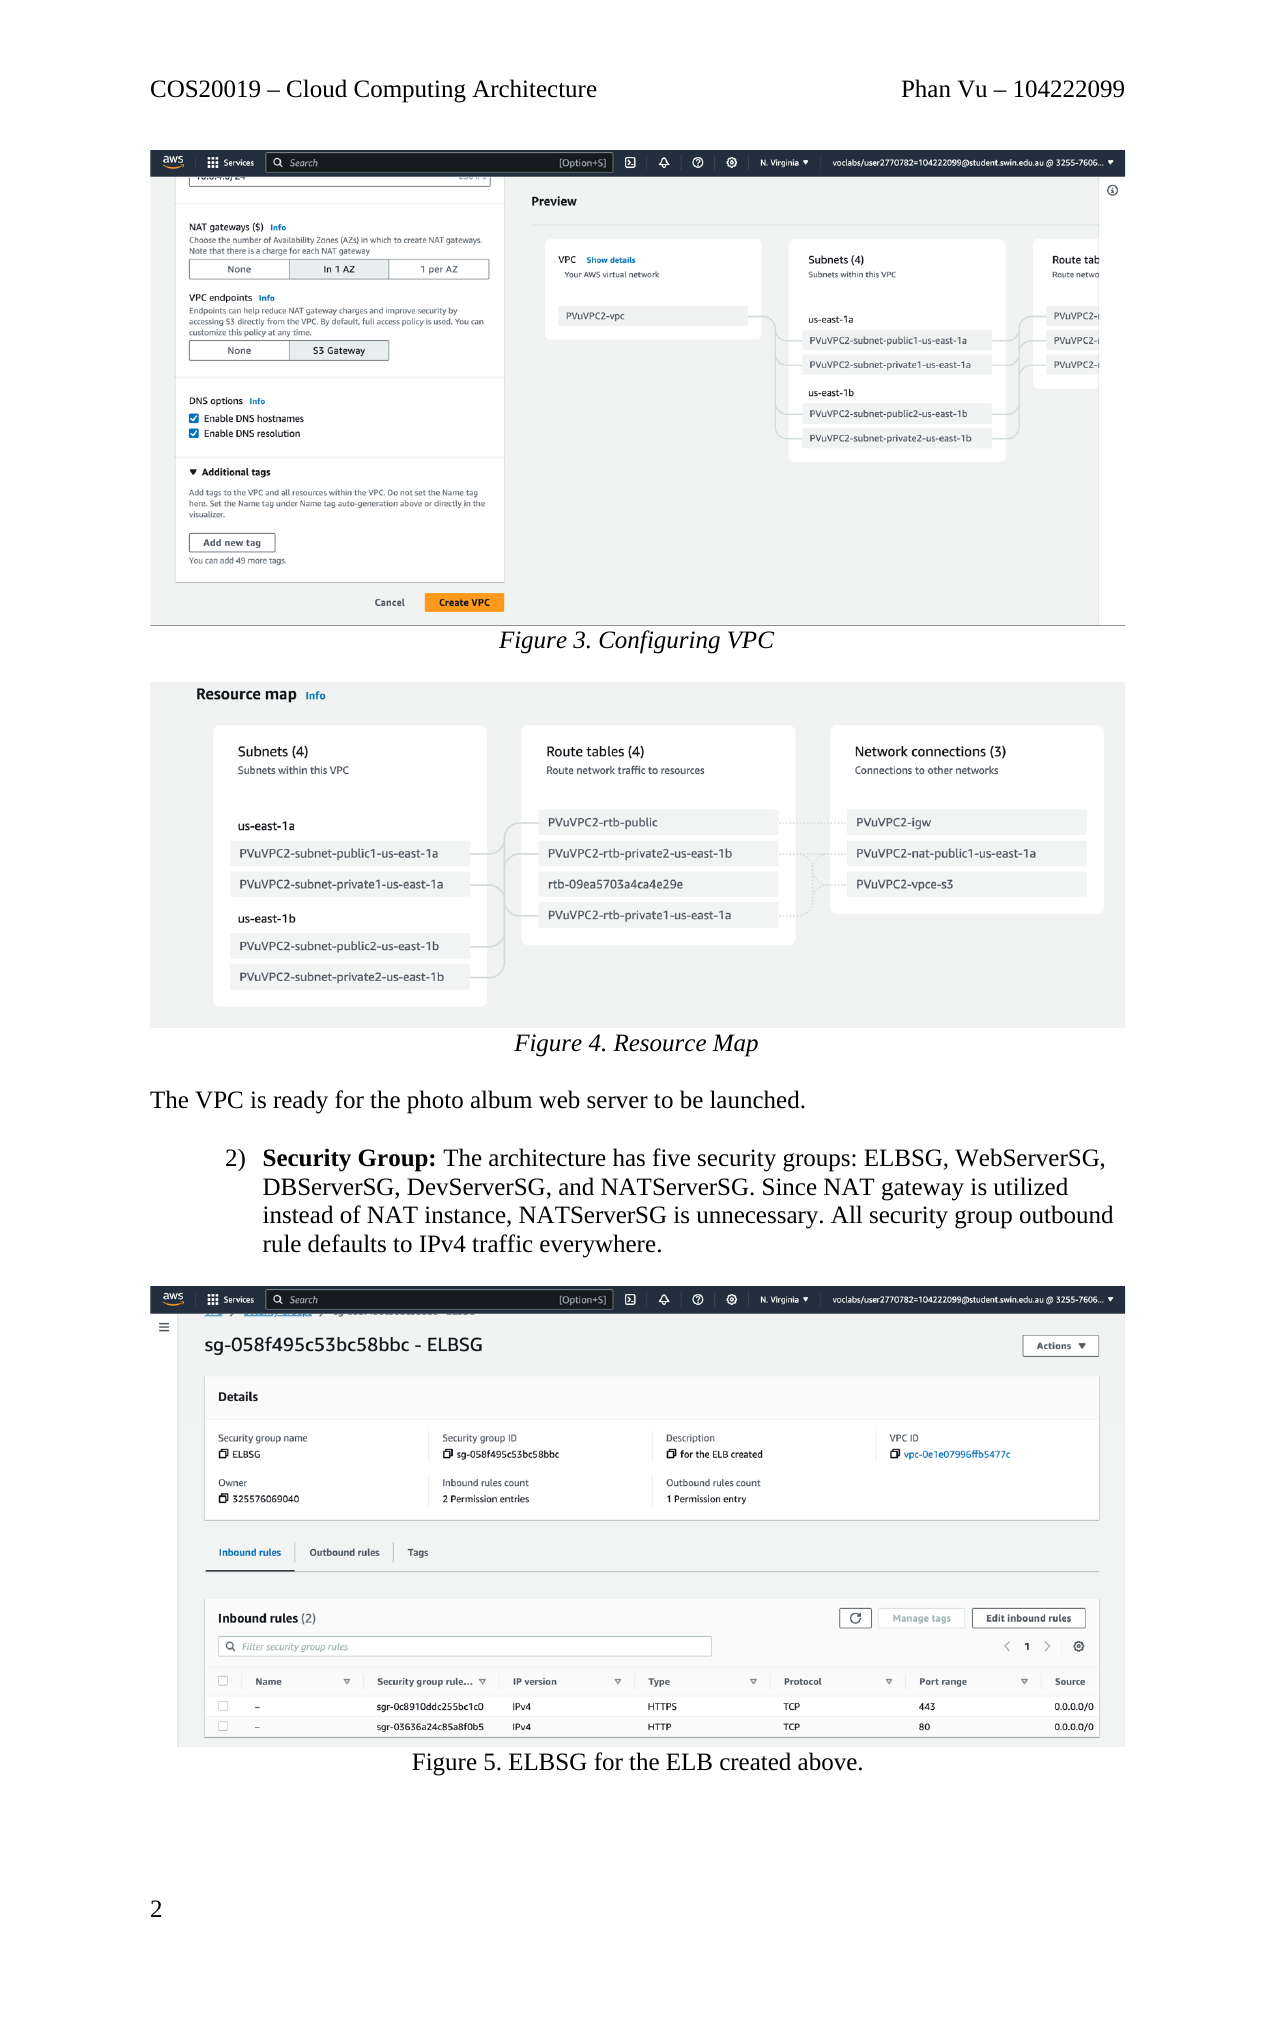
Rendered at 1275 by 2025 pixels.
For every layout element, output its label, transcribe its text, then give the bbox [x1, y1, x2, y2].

text Figure 3. Configuring VPC [150, 626, 1125, 654]
list Security Group: The architecture has five security groups: ELBSG, WebServerSG, DBServerSG, DevServerSG, and NATServerSG. Since NAT gateway is utilized instead of NAT instance, NATServerSG is unnecessary. All security group outbound rule defaults to IPv4 traffic everywhere. [225, 1143, 1125, 1258]
picture [150, 682, 1125, 1028]
text Figure 4. Resource Map [150, 1028, 1125, 1057]
text The VPC is ready for the photo album web server to be launched. [150, 1085, 1125, 1114]
picture [150, 150, 1125, 626]
text Figure 5. ELBSG for the ELB created above. [150, 1747, 1125, 1776]
picture [150, 1286, 1125, 1747]
